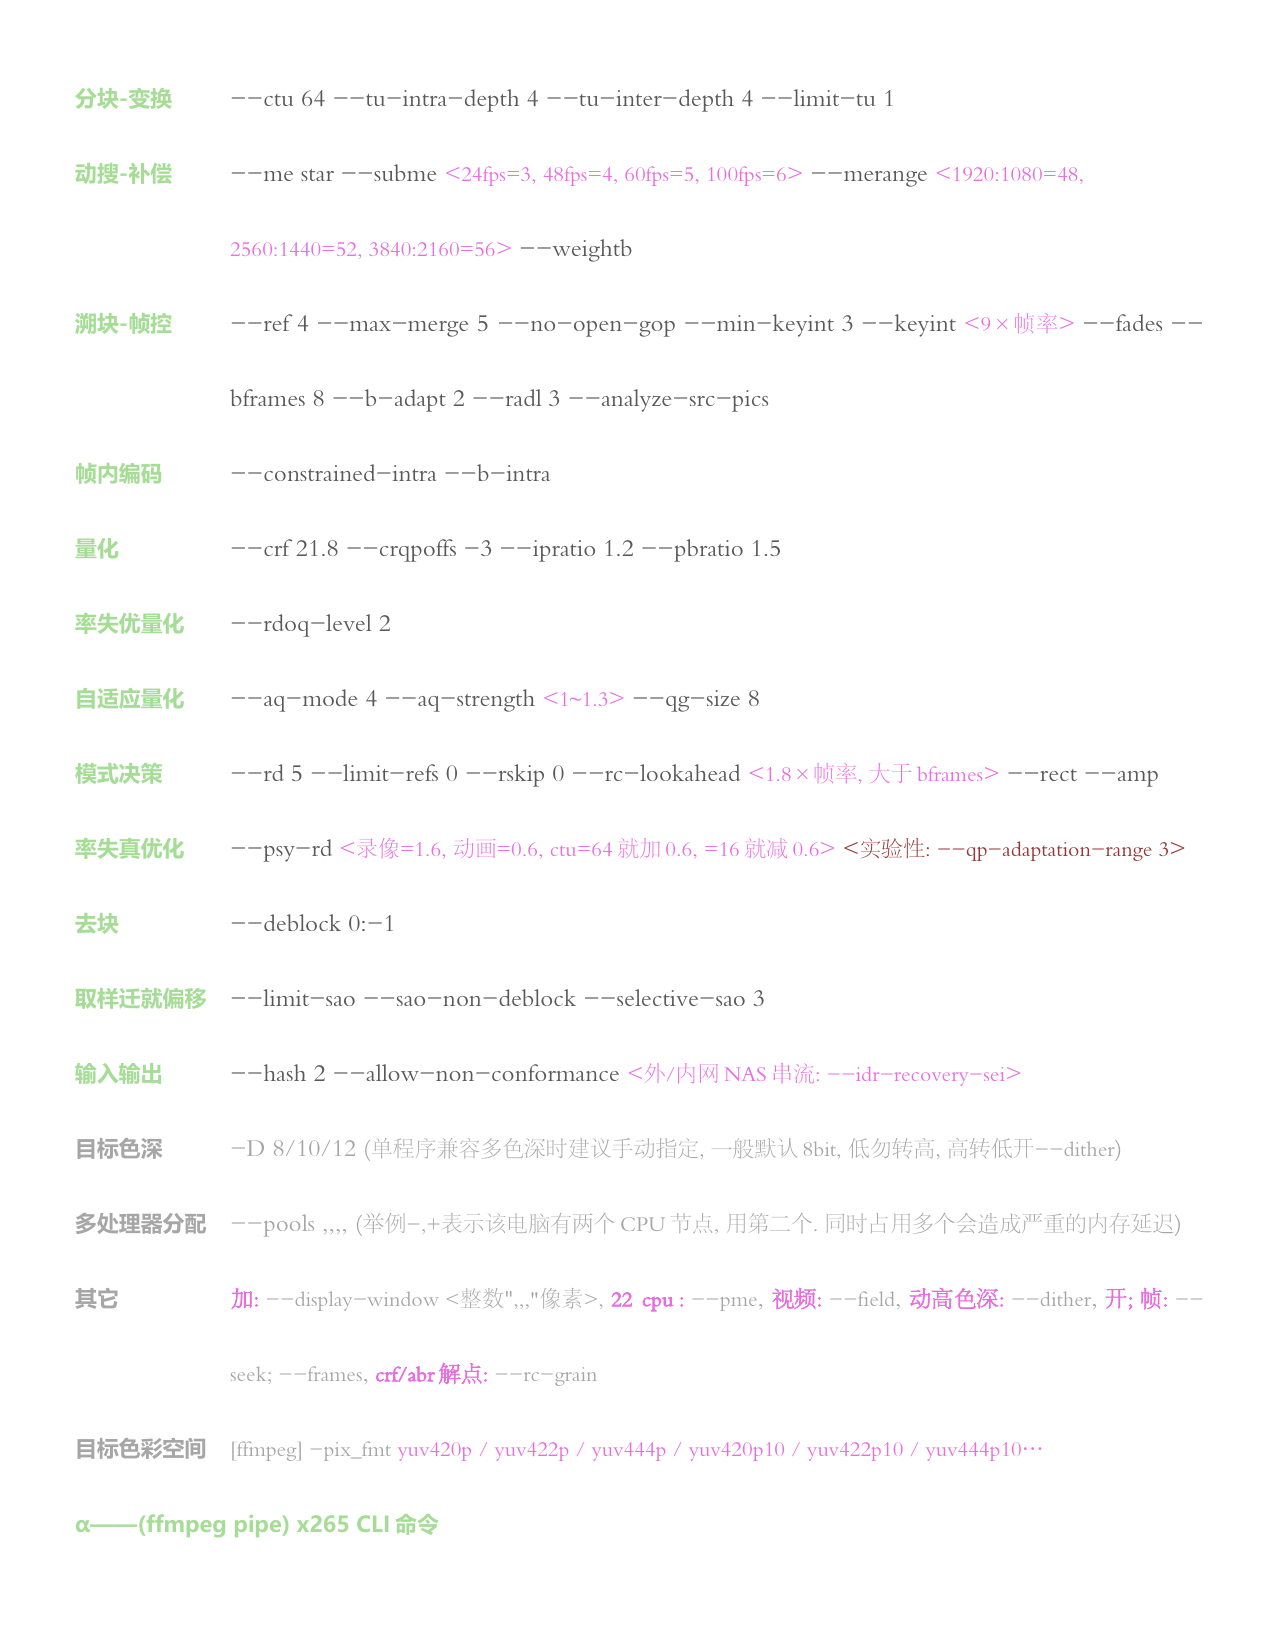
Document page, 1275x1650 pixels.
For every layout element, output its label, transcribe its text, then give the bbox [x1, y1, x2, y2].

text α——(ffmpeg pipe) x265 CLI命令 [75, 1506, 1200, 1540]
